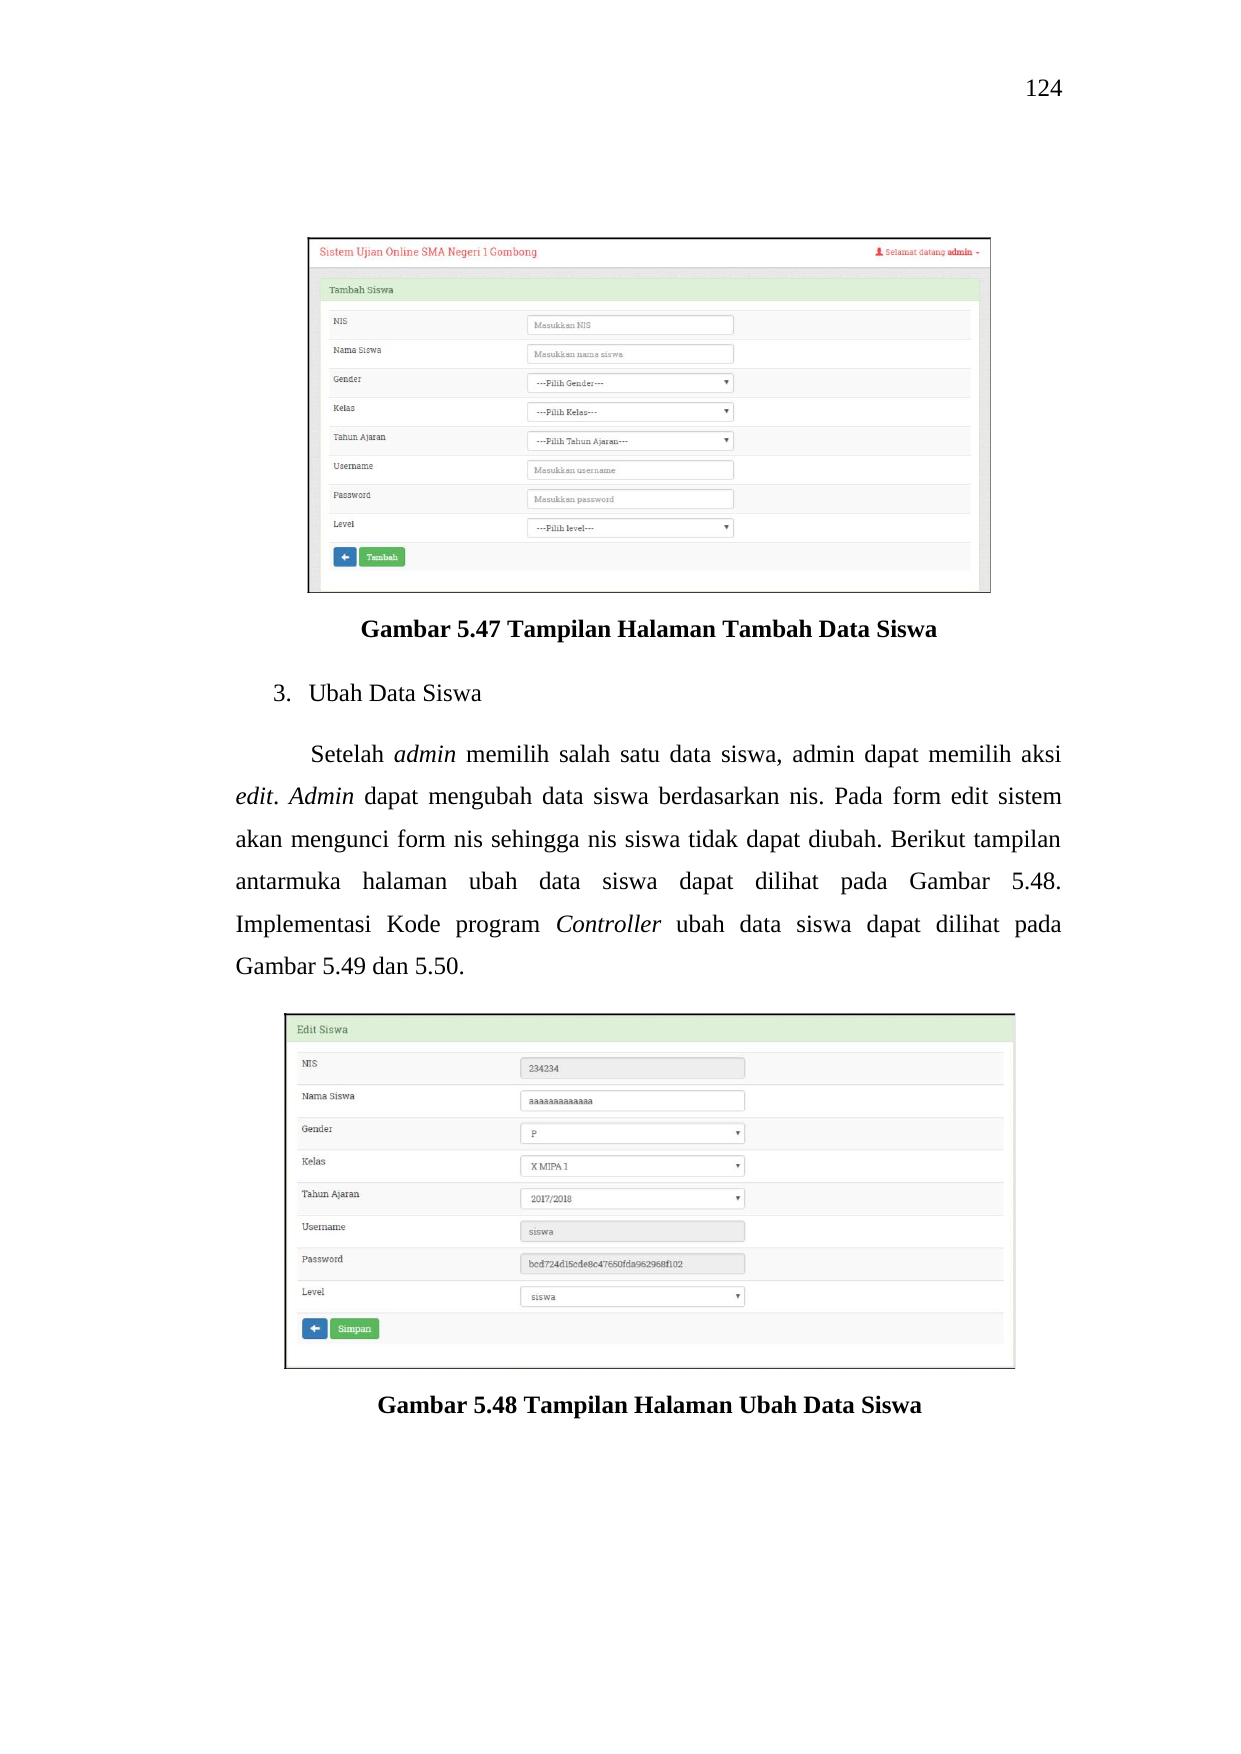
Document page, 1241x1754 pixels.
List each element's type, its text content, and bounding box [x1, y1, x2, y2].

text Gambar 5.47 Tampilan Halaman Tambah Data Siswa [360, 614, 1090, 643]
picture [307, 237, 991, 593]
text 124 [1025, 73, 1090, 101]
text Setelah admin memilih salah satu data siswa, admin dapat memilih aksi edit. Admin dapat mengubah data siswa berdasarkan nis. Pada form edit sistem akan mengunci form nis sehingga nis siswa tidak dapat diubah. Berikut tampilan antarmuka halaman ubah data siswa dapat dilihat pada Gambar 5.48. Implementasi Kode program Controller ubah data siswa dapat dilihat pada Gambar 5.49 dan 5.50. [235, 739, 1062, 980]
text 3. Ubah Data Siswa [273, 678, 1090, 706]
text Gambar 5.48 Tampilan Halaman Ubah Data Siswa [377, 1390, 1090, 1418]
picture [284, 1013, 1016, 1369]
